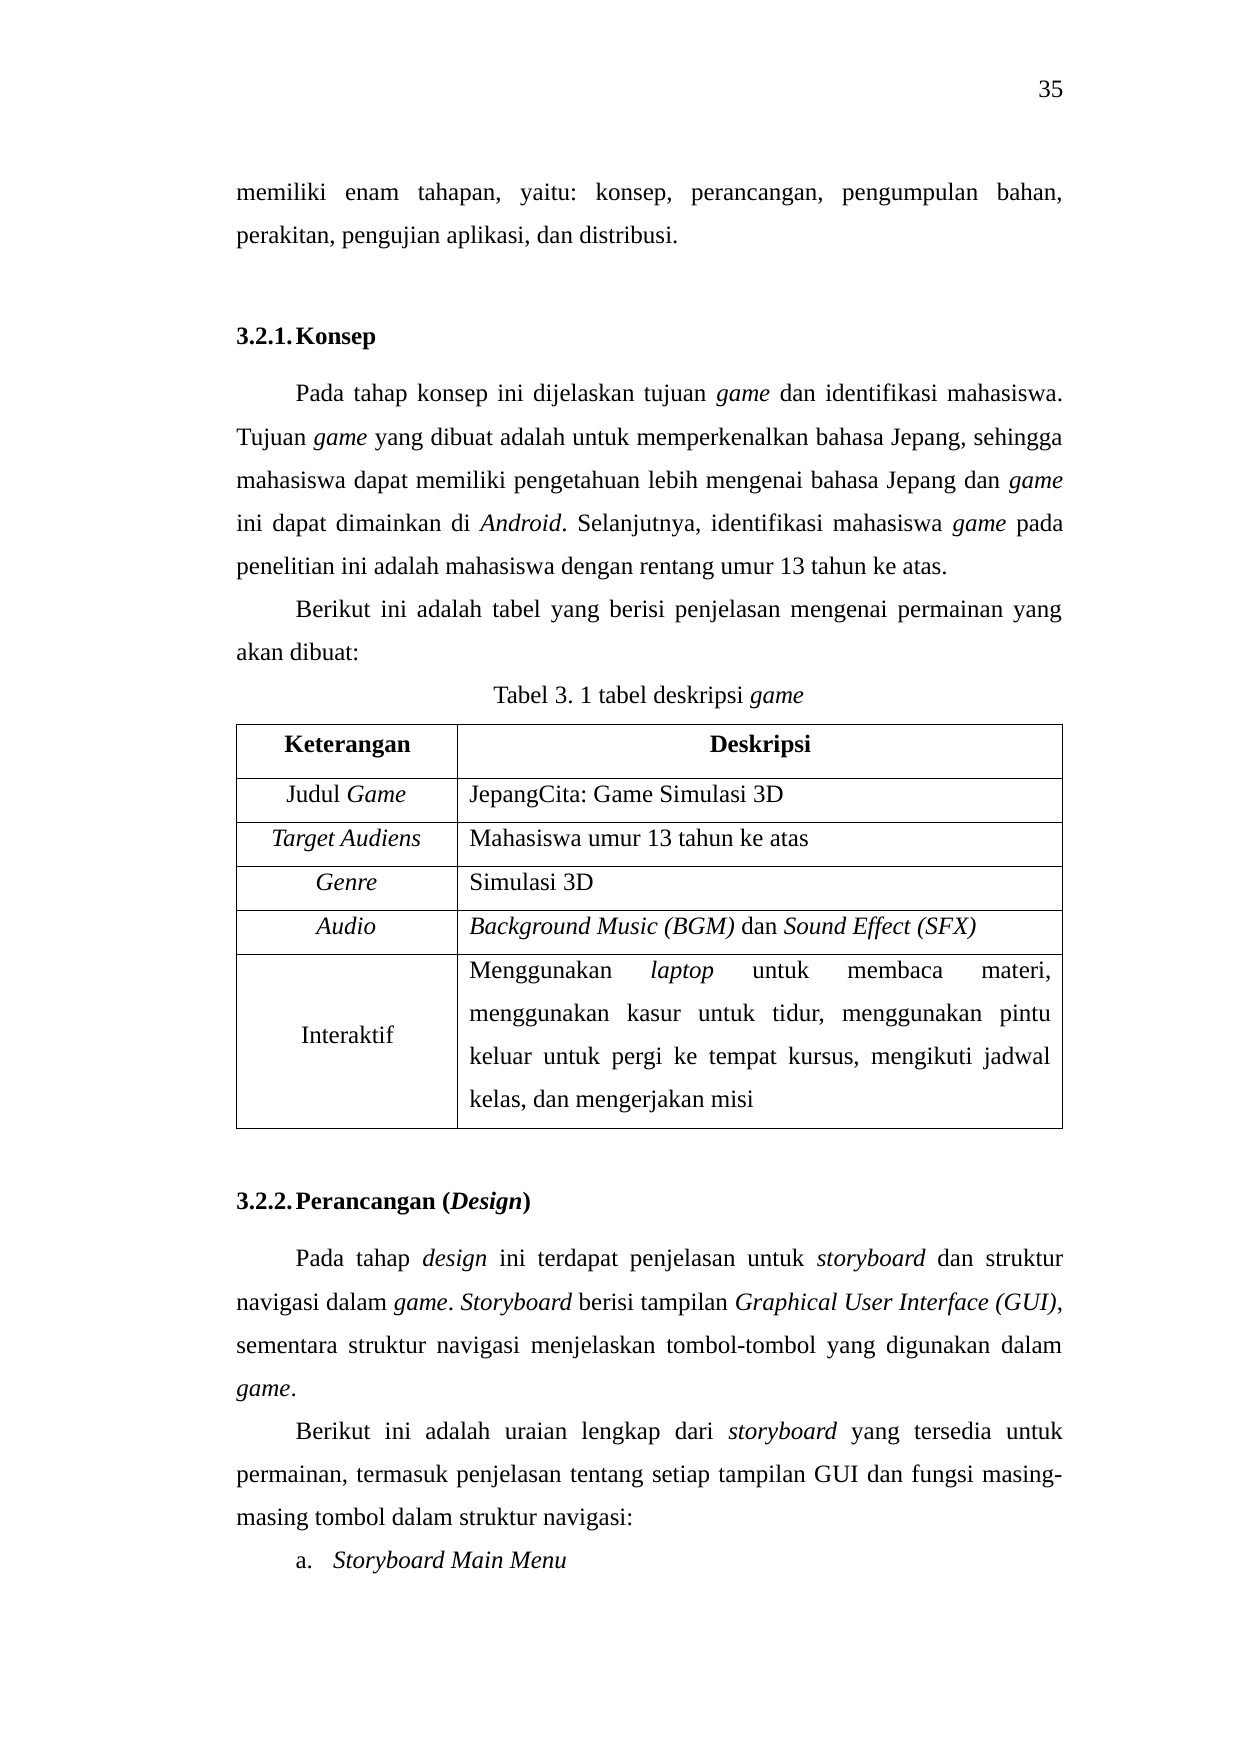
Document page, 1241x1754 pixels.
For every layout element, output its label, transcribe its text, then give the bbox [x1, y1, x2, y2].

text Berikut ini adalah uraian lengkap dari storyboard yang tersedia untuk permainan, termasuk penjelasan tentang setiap tampilan GUI dan fungsi masing-masing tombol dalam struktur navigasi: [236, 1416, 1063, 1531]
table_header Keterangan [237, 725, 457, 778]
table_cell Simulasi 3D [458, 867, 1062, 910]
table_cell Menggunakan laptop untuk membaca materi, menggunakan kasur untuk tidur, menggunakan pintu keluar untuk pergi ke tempat kursus, mengikuti jadwal kelas, dan mengerjakan misi [458, 955, 1062, 1127]
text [236, 177, 1063, 249]
table_cell Judul Game [237, 779, 457, 822]
list Storyboard Main Menu [295, 1545, 1063, 1574]
text Pada tahap design ini terdapat penjelasan untuk storyboard dan struktur navigasi dalam game. Storyboard berisi tampilan Graphical User Interface (GUI), sementara struktur navigasi menjelaskan tombol-tombol yang digunakan dalam game. [236, 1243, 1063, 1402]
table_header Deskripsi [458, 725, 1062, 778]
subtitle Konsep [236, 321, 1063, 350]
table_cell Audio [237, 911, 457, 954]
subtitle Perancangan (Design) [236, 1186, 1063, 1215]
table_cell Background Music (BGM) dan Sound Effect (SFX) [458, 911, 1062, 954]
table_cell Genre [237, 867, 457, 910]
table_cell Mahasiswa umur 13 tahun ke atas [458, 823, 1062, 866]
table_cell JepangCita: Game Simulasi 3D [458, 779, 1062, 822]
table_cell Interaktif [237, 955, 457, 1127]
text Pada tahap konsep ini dijelaskan tujuan game dan identifikasi mahasiswa. Tujuan game yang dibuat adalah untuk memperkenalkan bahasa Jepang, sehingga mahasiswa dapat memiliki pengetahuan lebih mengenai bahasa Jepang dan game ini dapat dimainkan di Android. Selanjutnya, identifikasi mahasiswa game pada penelitian ini adalah mahasiswa dengan rentang umur 13 tahun ke atas. [236, 378, 1063, 580]
table_cell Target Audiens [237, 823, 457, 866]
text Berikut ini adalah tabel yang berisi penjelasan mengenai permainan yang akan dibuat: [236, 594, 1063, 666]
